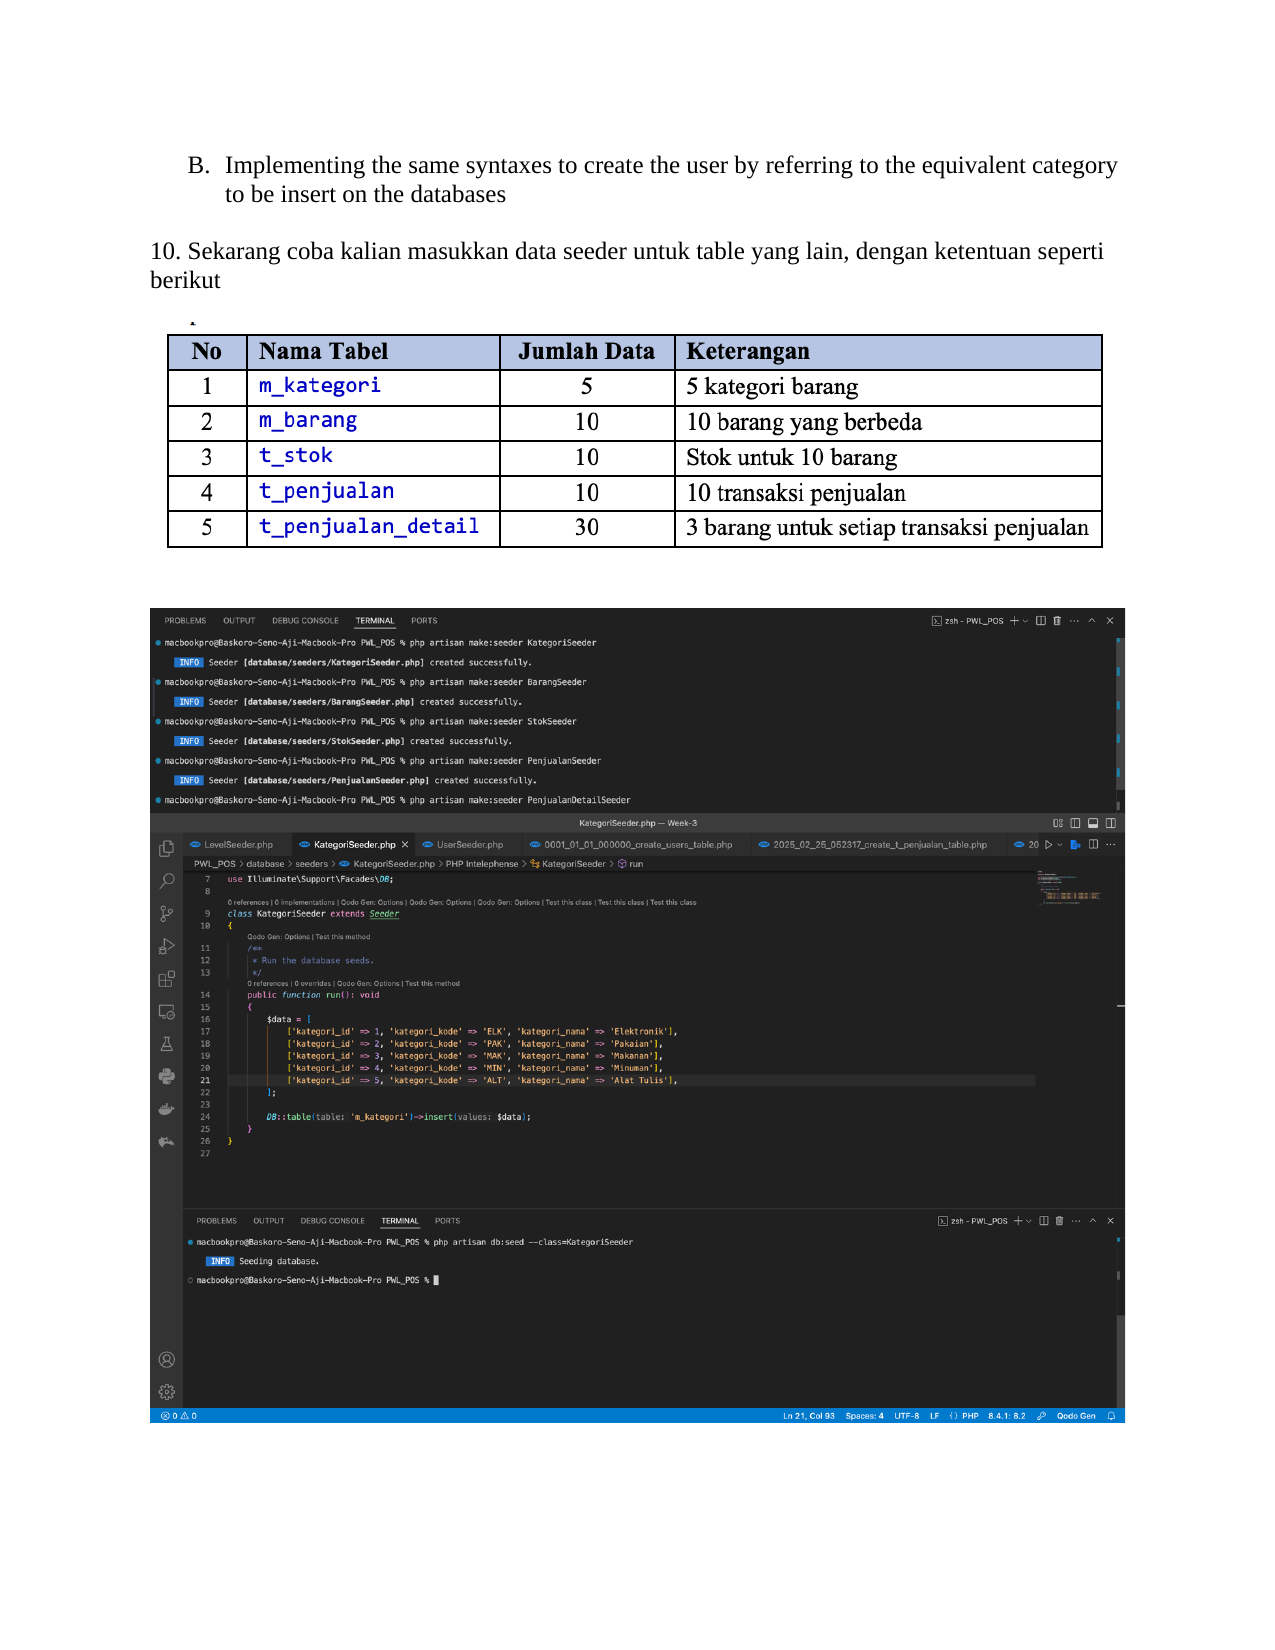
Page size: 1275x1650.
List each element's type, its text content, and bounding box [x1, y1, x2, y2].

picture [150, 322, 1125, 571]
list Implementing the same syntaxes to create the user by referring to the equivalent category to be insert on the databases [187, 150, 1125, 207]
text 10. Sekarang coba kalian masukkan data seeder untuk table yang lain, dengan ketentuan seperti berikut [150, 236, 1125, 294]
picture [150, 608, 1125, 1423]
